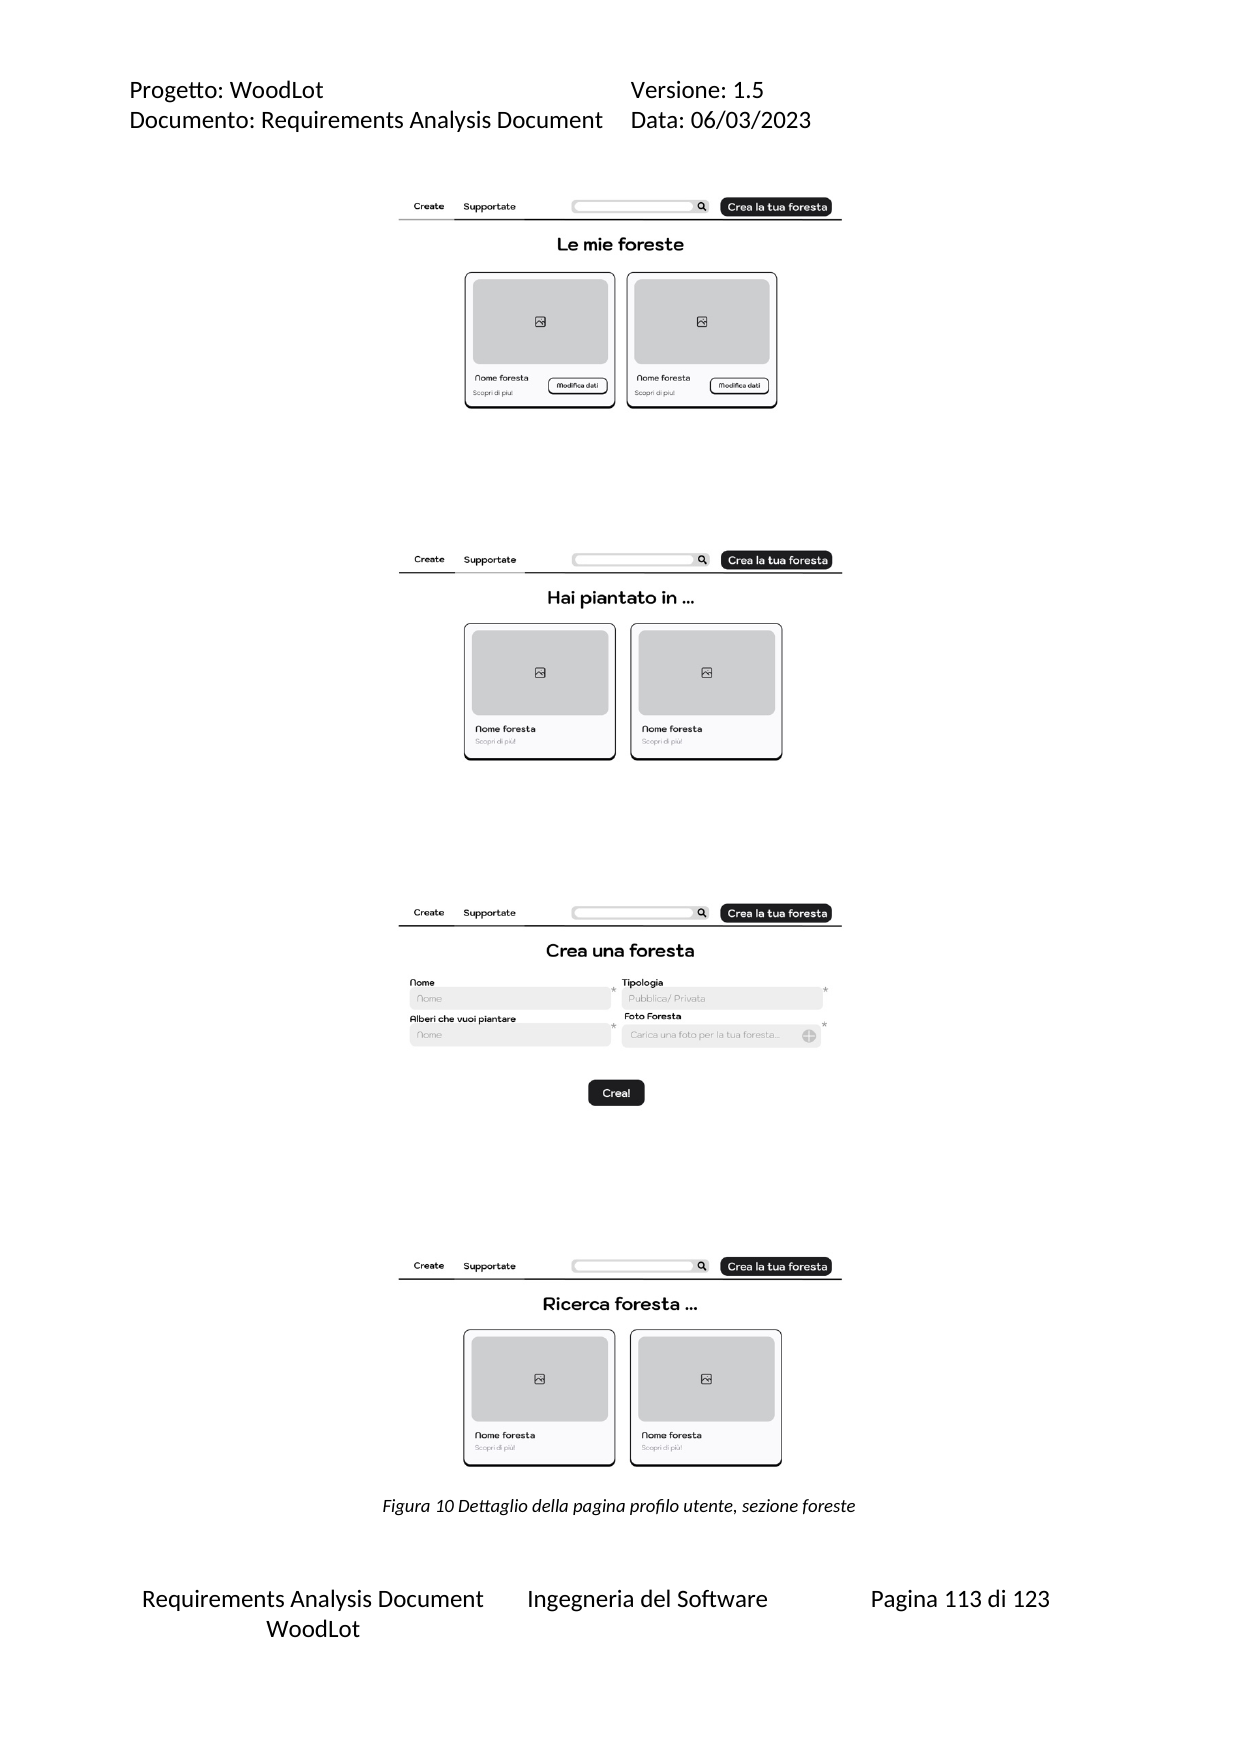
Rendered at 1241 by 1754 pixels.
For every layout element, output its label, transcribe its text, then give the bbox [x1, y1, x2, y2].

picture [396, 196, 844, 1494]
